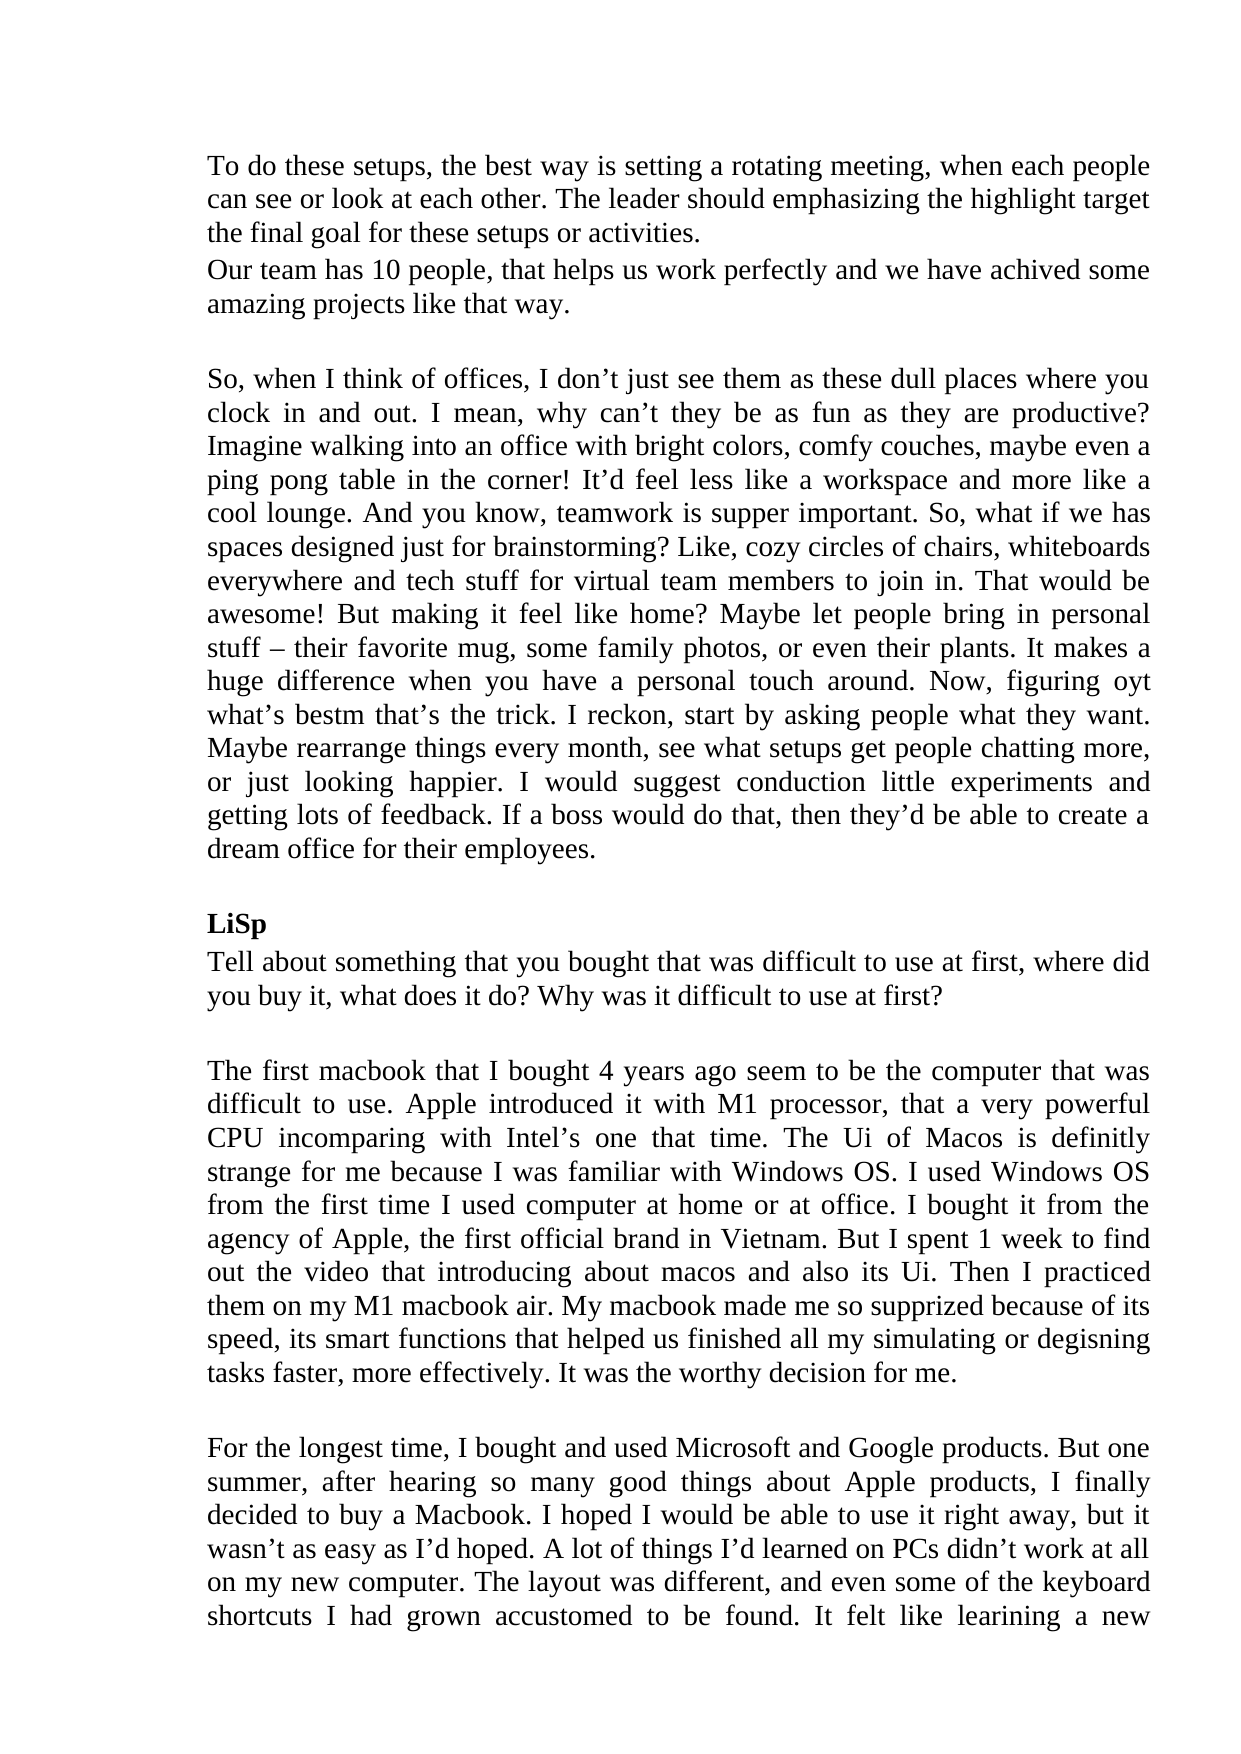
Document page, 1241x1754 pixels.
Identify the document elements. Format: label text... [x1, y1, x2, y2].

text So, when I think of offices, I don’t just see them as these dull places where you clock in and out. I mean, why can’t they be as fun as they are productive? Imagine walking into an office with bright colors, comfy couches, maybe even a ping pong table in the corner! It’d feel less like a workspace and more like a cool lounge. And you know, teamwork is supper important. So, what if we has spaces designed just for brainstorming? Like, cozy circles of chairs, whiteboards everywhere and tech stuff for virtual team members to join in. That would be awesome! But making it feel like home? Maybe let people bring in personal stuff – their favorite mug, some family photos, or even their plants. It makes a huge difference when you have a personal touch around. Now, figuring oyt what’s bestm that’s the trick. I reckon, start by asking people what they want. Maybe rearrange things every month, see what setups get people chatting more, or just looking happier. I would suggest conduction little experiments and getting lots of feedback. If a boss would do that, then they’d be able to create a dream office for their employees. [207, 361, 1152, 864]
text LiSp [207, 906, 1152, 940]
text Our team has 10 people, that helps us work perfectly and we have achived some amazing projects like that way. [207, 252, 1152, 319]
text The first macbook that I bought 4 years ago seem to be the computer that was difficult to use. Apple introduced it with M1 processor, that a very powerful CPU incomparing with Intel’s one that time. The Ui of Macos is definitly strange for me because I was familiar with Windows OS. I used Windows OS from the first time I used computer at home or at office. I bought it from the agency of Apple, the first official brand in Vietnam. But I spent 1 week to find out the video that introducing about macos and also its Ui. Then I practiced them on my M1 macbook air. My macbook made me so supprized because of its speed, its smart functions that helped us finished all my simulating or degisning tasks faster, more effectively. It was the worthy decision for me. [207, 1053, 1152, 1388]
text To do these setups, the best way is setting a rotating meeting, when each people can see or look at each other. The leader should emphasizing the highlight target the final goal for these setups or activities. [207, 148, 1152, 248]
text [207, 1430, 1152, 1632]
text Tell about something that you bought that was difficult to use at first, where did you buy it, what does it do? Why was it difficult to use at first? [207, 944, 1152, 1011]
